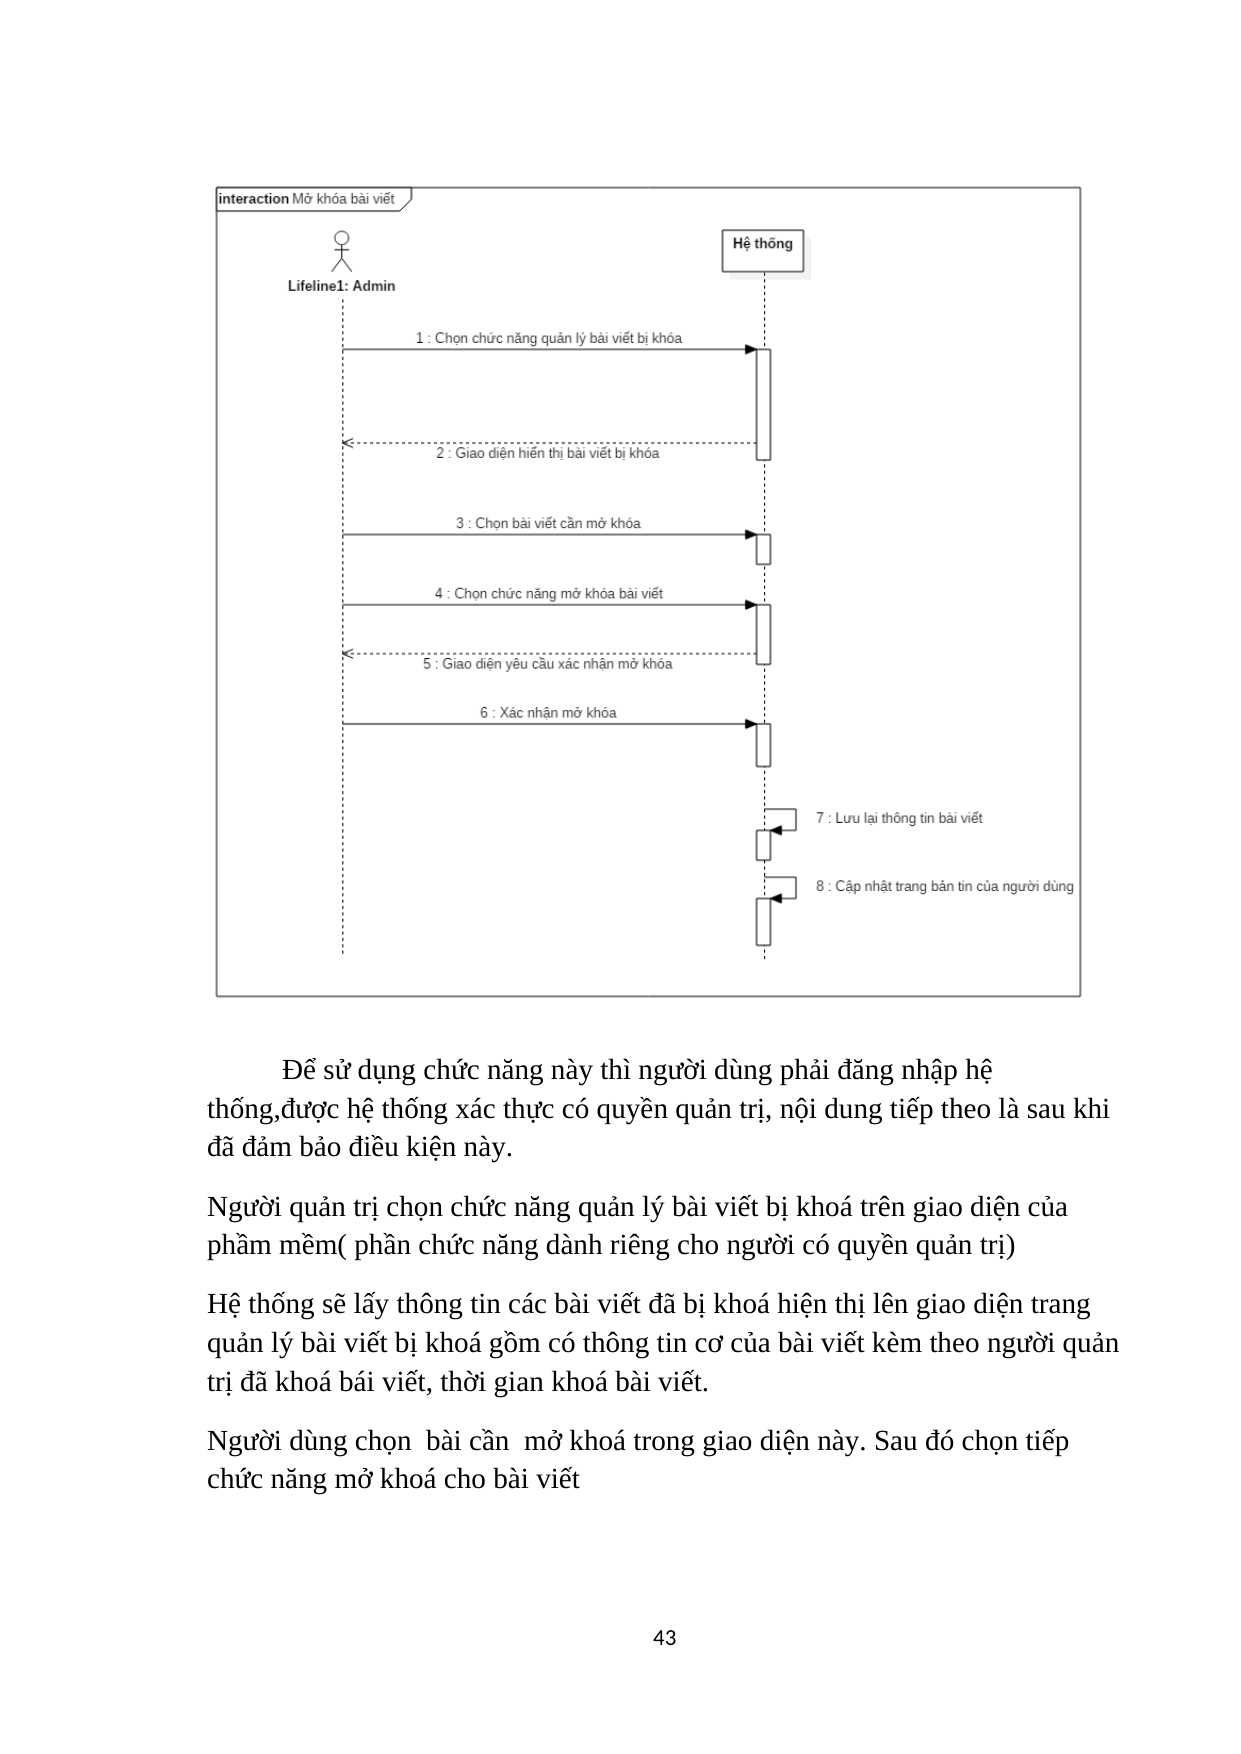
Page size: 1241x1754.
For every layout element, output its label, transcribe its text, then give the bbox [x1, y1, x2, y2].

text Hệ thống sẽ lấy thông tin các bài viết đã bị khoá hiện thị lên giao diện trang quản lý bài viết bị khoá gồm có thông tin cơ của bài viết kèm theo người quản trị đã khoá bái viết, thời gian khoá bài viết. [207, 1287, 1122, 1397]
text Người quản trị chọn chức năng quản lý bài viết bị khoá trên giao diện của phầm mềm( phần chức năng dành riêng cho người có quyền quản trị) [207, 1189, 1122, 1261]
text Người dùng chọn bài cần mở khoá trong giao diện này. Sau đó chọn tiếp chức năng mở khoá cho bài viết [207, 1423, 1122, 1495]
text Để sử dụng chức năng này thì người dùng phải đăng nhập hệ thống,được hệ thống xác thực có quyền quản trị, nội dung tiếp theo là sau khi đã đảm bảo điều kiện này. [207, 1052, 1122, 1163]
picture [206, 177, 1123, 1039]
